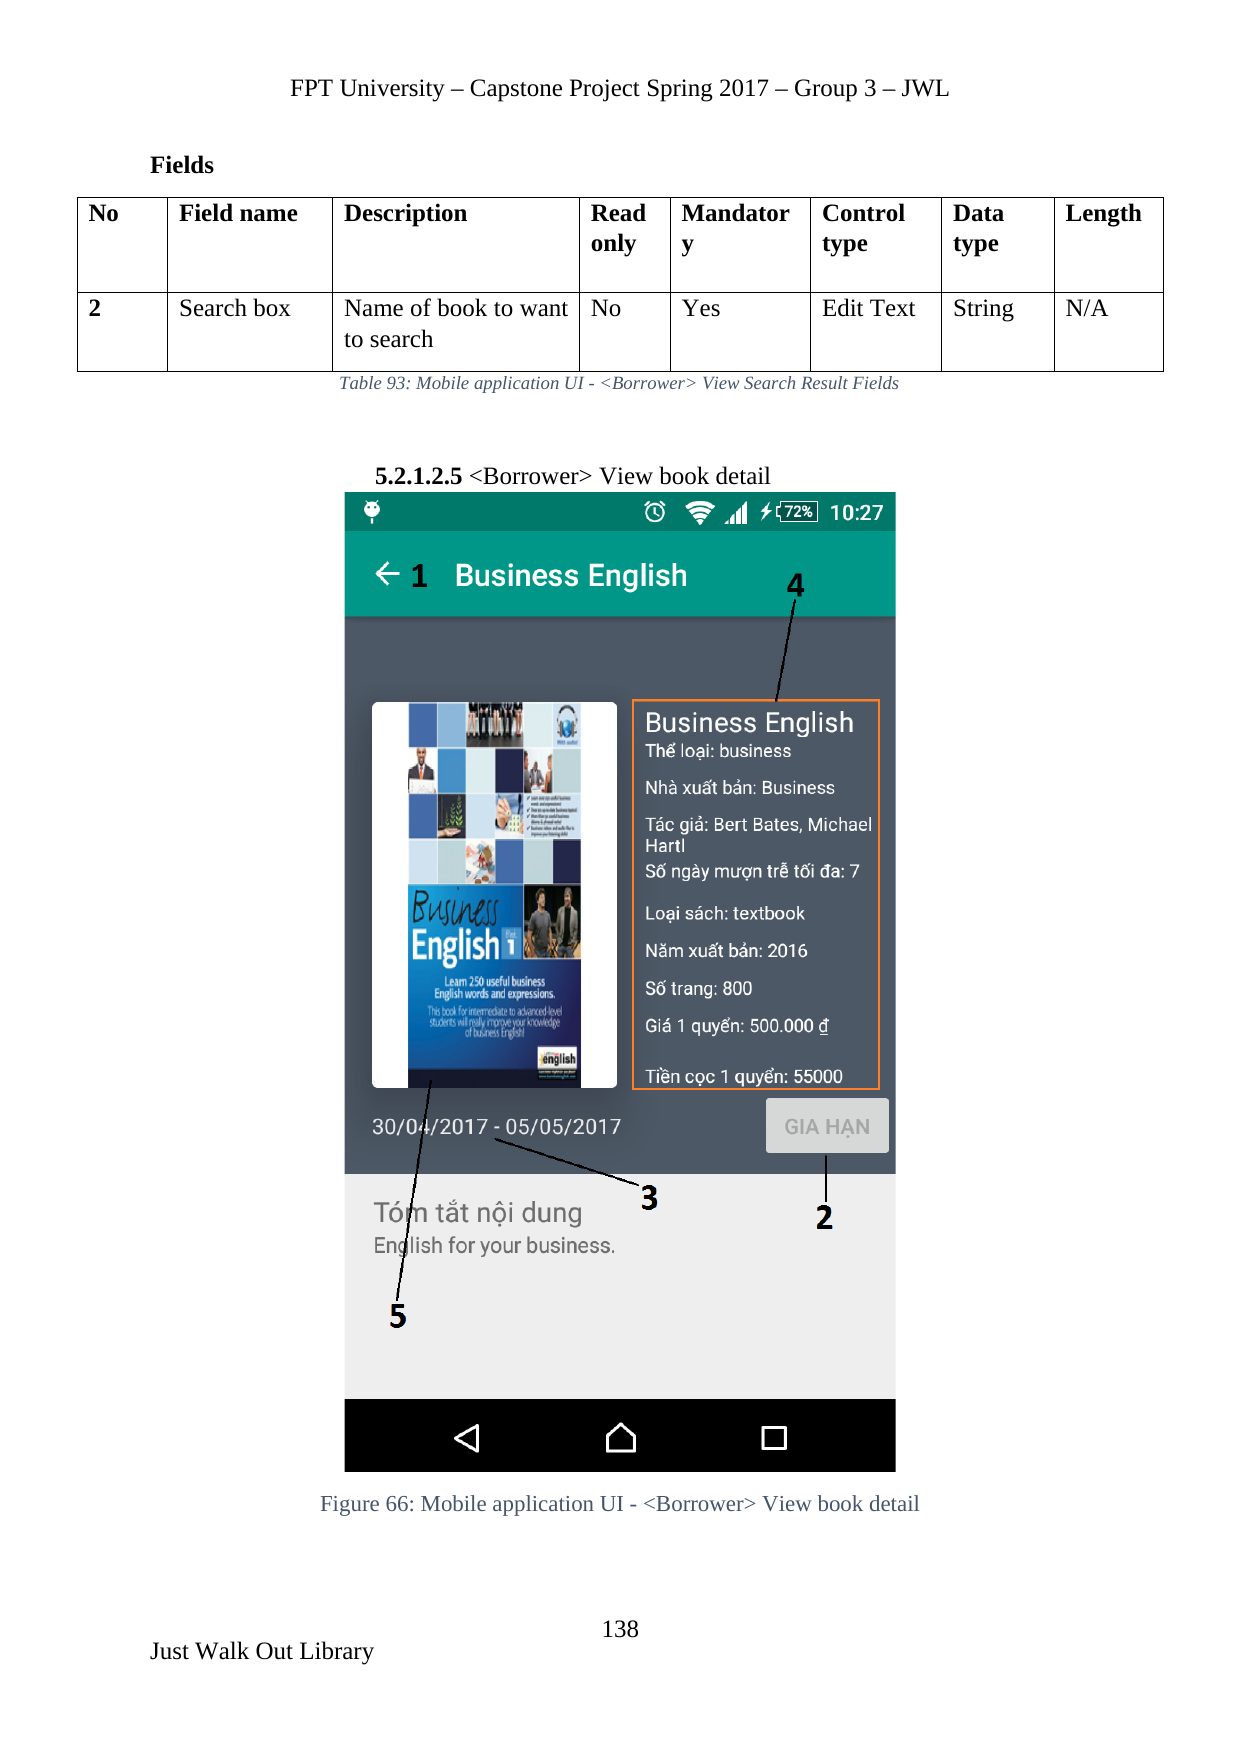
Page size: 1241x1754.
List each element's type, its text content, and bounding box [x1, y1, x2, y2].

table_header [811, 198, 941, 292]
text Figure 66: Mobile application UI - <Borrower> View book detail [150, 1490, 1090, 1517]
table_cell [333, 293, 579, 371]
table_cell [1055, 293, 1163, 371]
subtitle <Borrower> View book detail [375, 461, 1090, 490]
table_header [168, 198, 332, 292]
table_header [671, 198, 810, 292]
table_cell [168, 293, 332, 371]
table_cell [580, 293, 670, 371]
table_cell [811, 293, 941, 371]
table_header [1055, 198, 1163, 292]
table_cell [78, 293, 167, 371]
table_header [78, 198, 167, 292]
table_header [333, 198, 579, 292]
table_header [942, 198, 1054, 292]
text Table 93: Mobile application UI - <Borrower> View Search Result Fields [150, 372, 1090, 393]
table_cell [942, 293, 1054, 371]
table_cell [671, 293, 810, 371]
picture [344, 492, 896, 1472]
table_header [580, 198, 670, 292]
text Fields [150, 150, 1090, 179]
